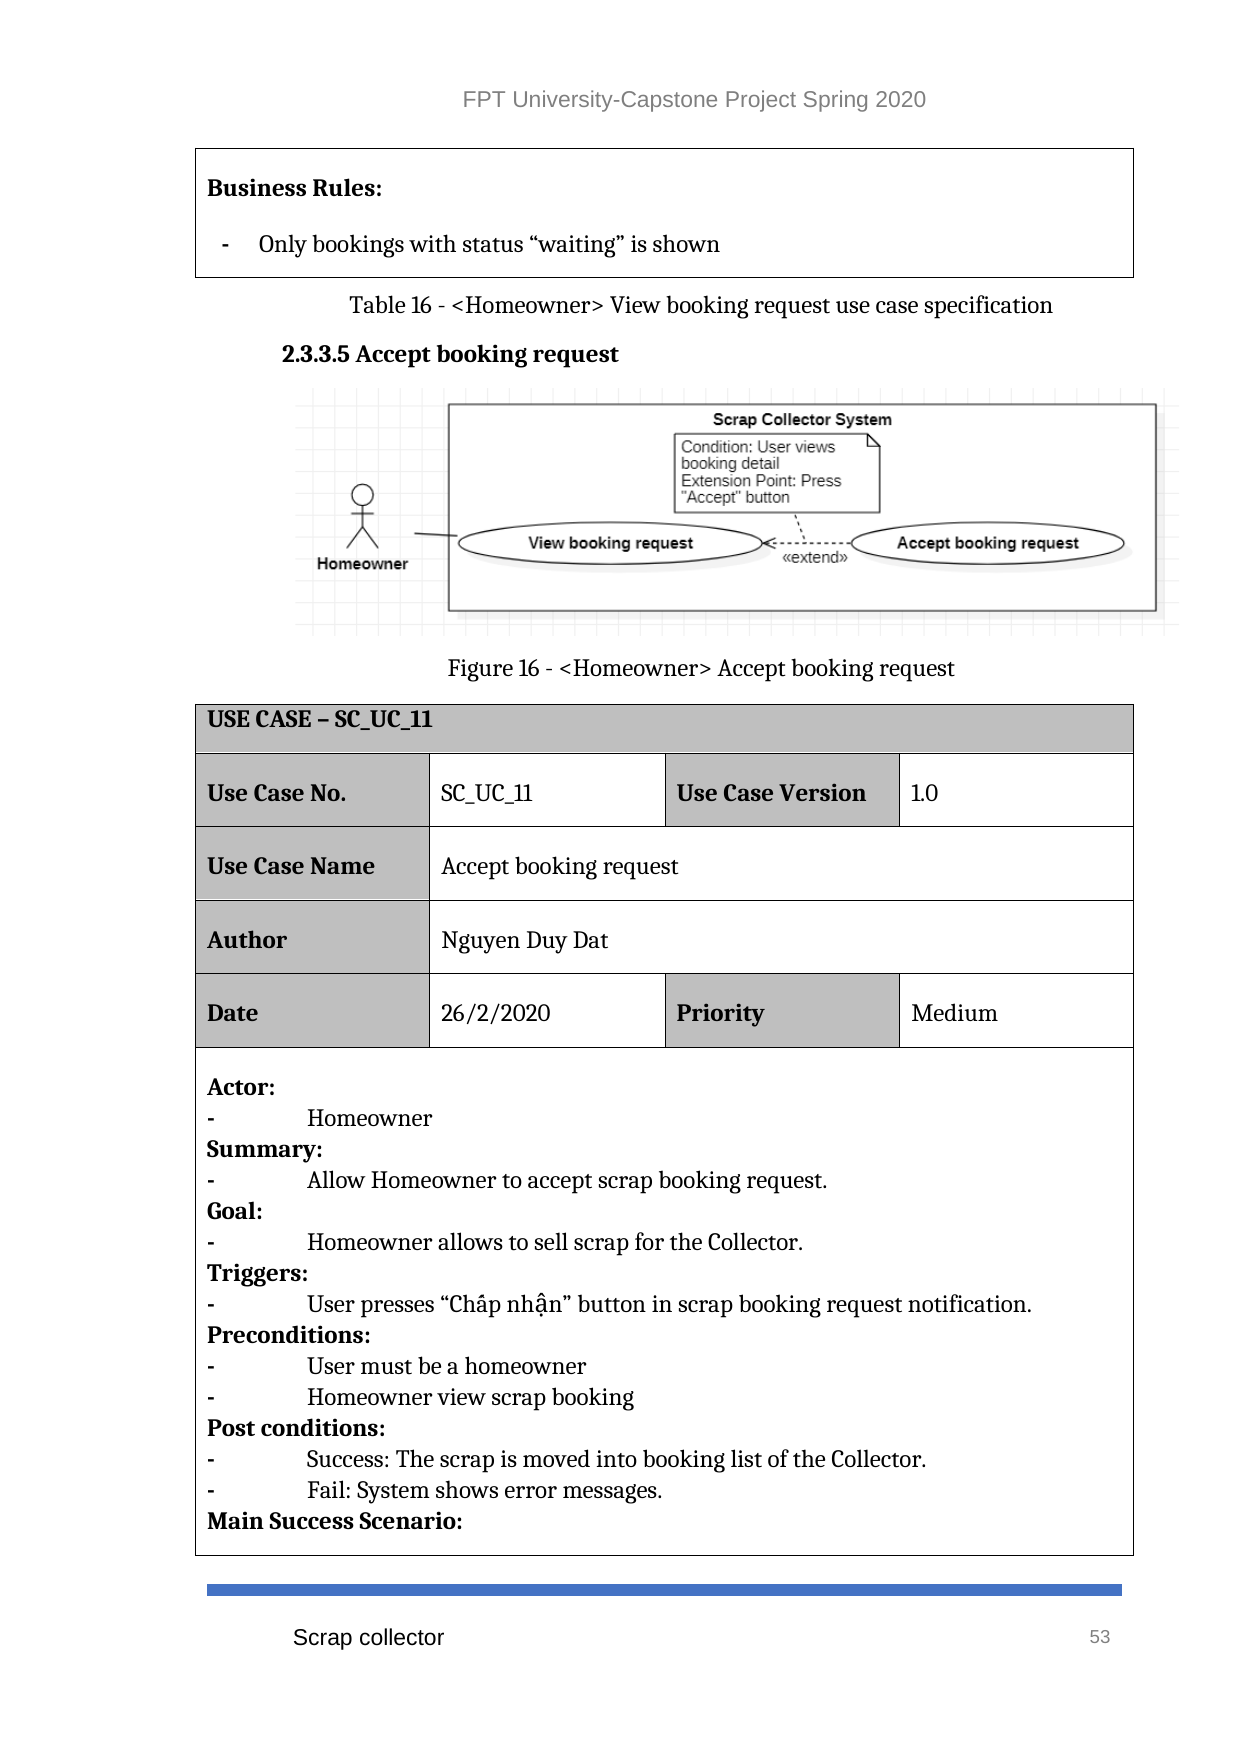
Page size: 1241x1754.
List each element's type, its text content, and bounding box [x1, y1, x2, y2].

table_cell Author [196, 901, 429, 973]
table_cell SC_UC_11 [430, 754, 665, 826]
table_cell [196, 1048, 1133, 1555]
table_cell Use Case Name [196, 827, 429, 899]
table_cell 1.0 [900, 754, 1133, 826]
table_cell 26/2/2020 [430, 974, 665, 1047]
table_cell Use Case Version [666, 754, 899, 826]
text Figure - <Homeowner> Accept booking request [207, 654, 1122, 683]
table_cell Date [196, 974, 429, 1047]
table_cell Nguyen Duy Dat [430, 901, 1133, 973]
text Table - <Homeowner> View booking request use case specification [207, 291, 1122, 319]
table_cell Accept booking request [430, 827, 1133, 899]
table_header USE CASE – SC_UC_11 [196, 705, 1133, 752]
table_cell Use Case No. [196, 754, 429, 826]
table_cell Priority [666, 974, 899, 1047]
table_cell Medium [900, 974, 1133, 1047]
picture [295, 388, 1180, 636]
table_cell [196, 149, 1133, 277]
subtitle 2.3.3.5 Accept booking request [282, 340, 1122, 369]
